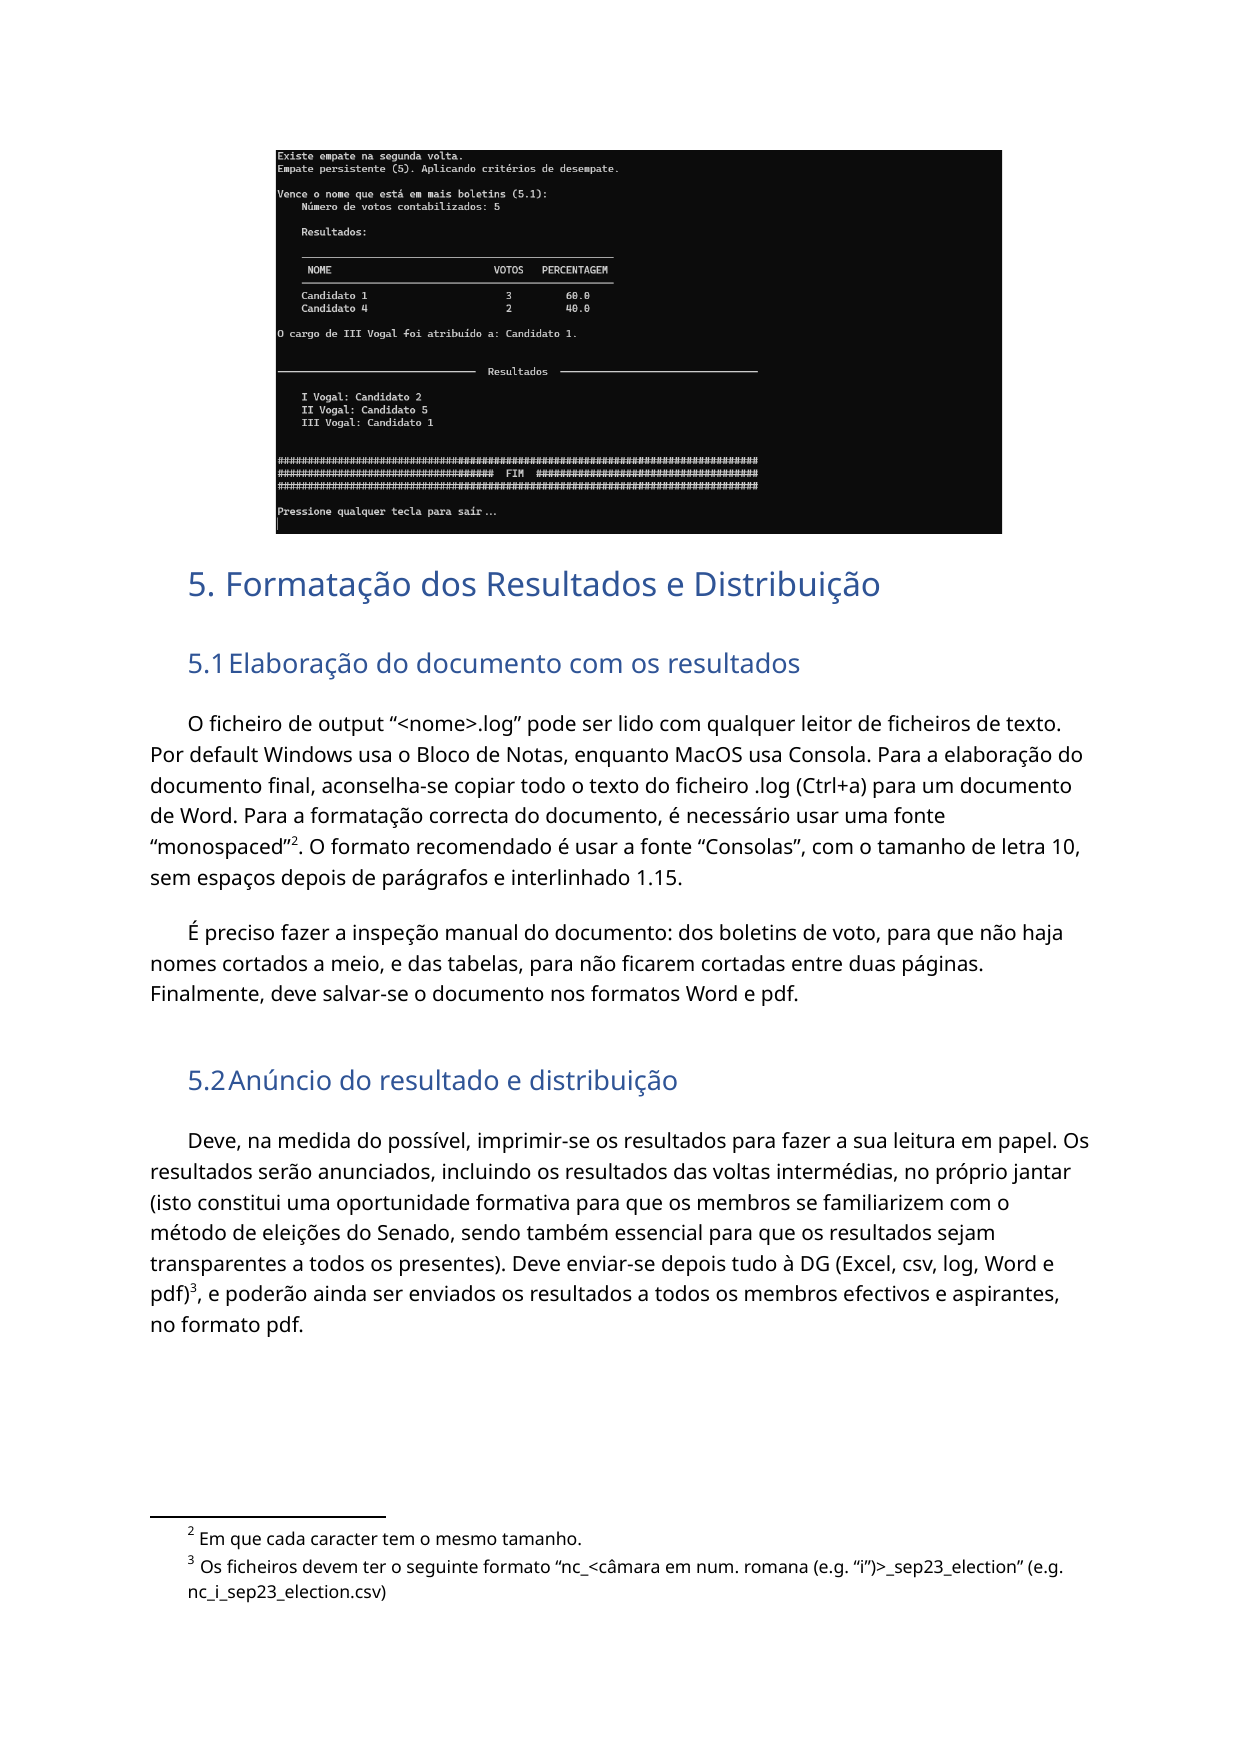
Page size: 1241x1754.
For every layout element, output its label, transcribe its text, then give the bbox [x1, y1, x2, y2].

subtitle Anúncio do resultado e distribuição [187, 1062, 1090, 1098]
subtitle Formatação dos Resultados e Distribuição [187, 561, 1090, 606]
text Deve, na medida do possível, imprimir-se os resultados para fazer a sua leitura em papel. Os resultados serão anunciados, incluindo os resultados das voltas intermédias, no próprio jantar (isto constitui uma oportunidade formativa para que os membros se familiarizem com o método de eleições do Senado, sendo também essencial para que os resultados sejam transparentes a todos os presentes). Deve enviar-se depois tudo à DG (Excel, csv, log, Word e pdf), e poderão ainda ser enviados os resultados a todos os membros efectivos e aspirantes, no formato pdf. [150, 1126, 1090, 1339]
text É preciso fazer a inspeção manual do documento: dos boletins de voto, para que não haja nomes cortados a meio, e das tabelas, para não ficarem cortadas entre duas páginas. Finalmente, deve salvar-se o documento nos formatos Word e pdf. [150, 918, 1090, 1008]
text O ficheiro de output “<nome>.log” pode ser lido com qualquer leitor de ficheiros de texto. Por default Windows usa o Bloco de Notas, enquanto MacOS usa Consola. Para a elaboração do documento final, aconselha-se copiar todo o texto do ficheiro .log (Ctrl+a) para um documento de Word. Para a formatação correcta do documento, é necessário usar uma fonte “monospaced”. O formato recomendado é usar a fonte “Consolas”, com o tamanho de letra 10, sem espaços depois de parágrafos e interlinhado 1.15. [150, 709, 1090, 891]
picture [275, 150, 1003, 534]
subtitle Elaboração do documento com os resultados [187, 645, 1090, 682]
